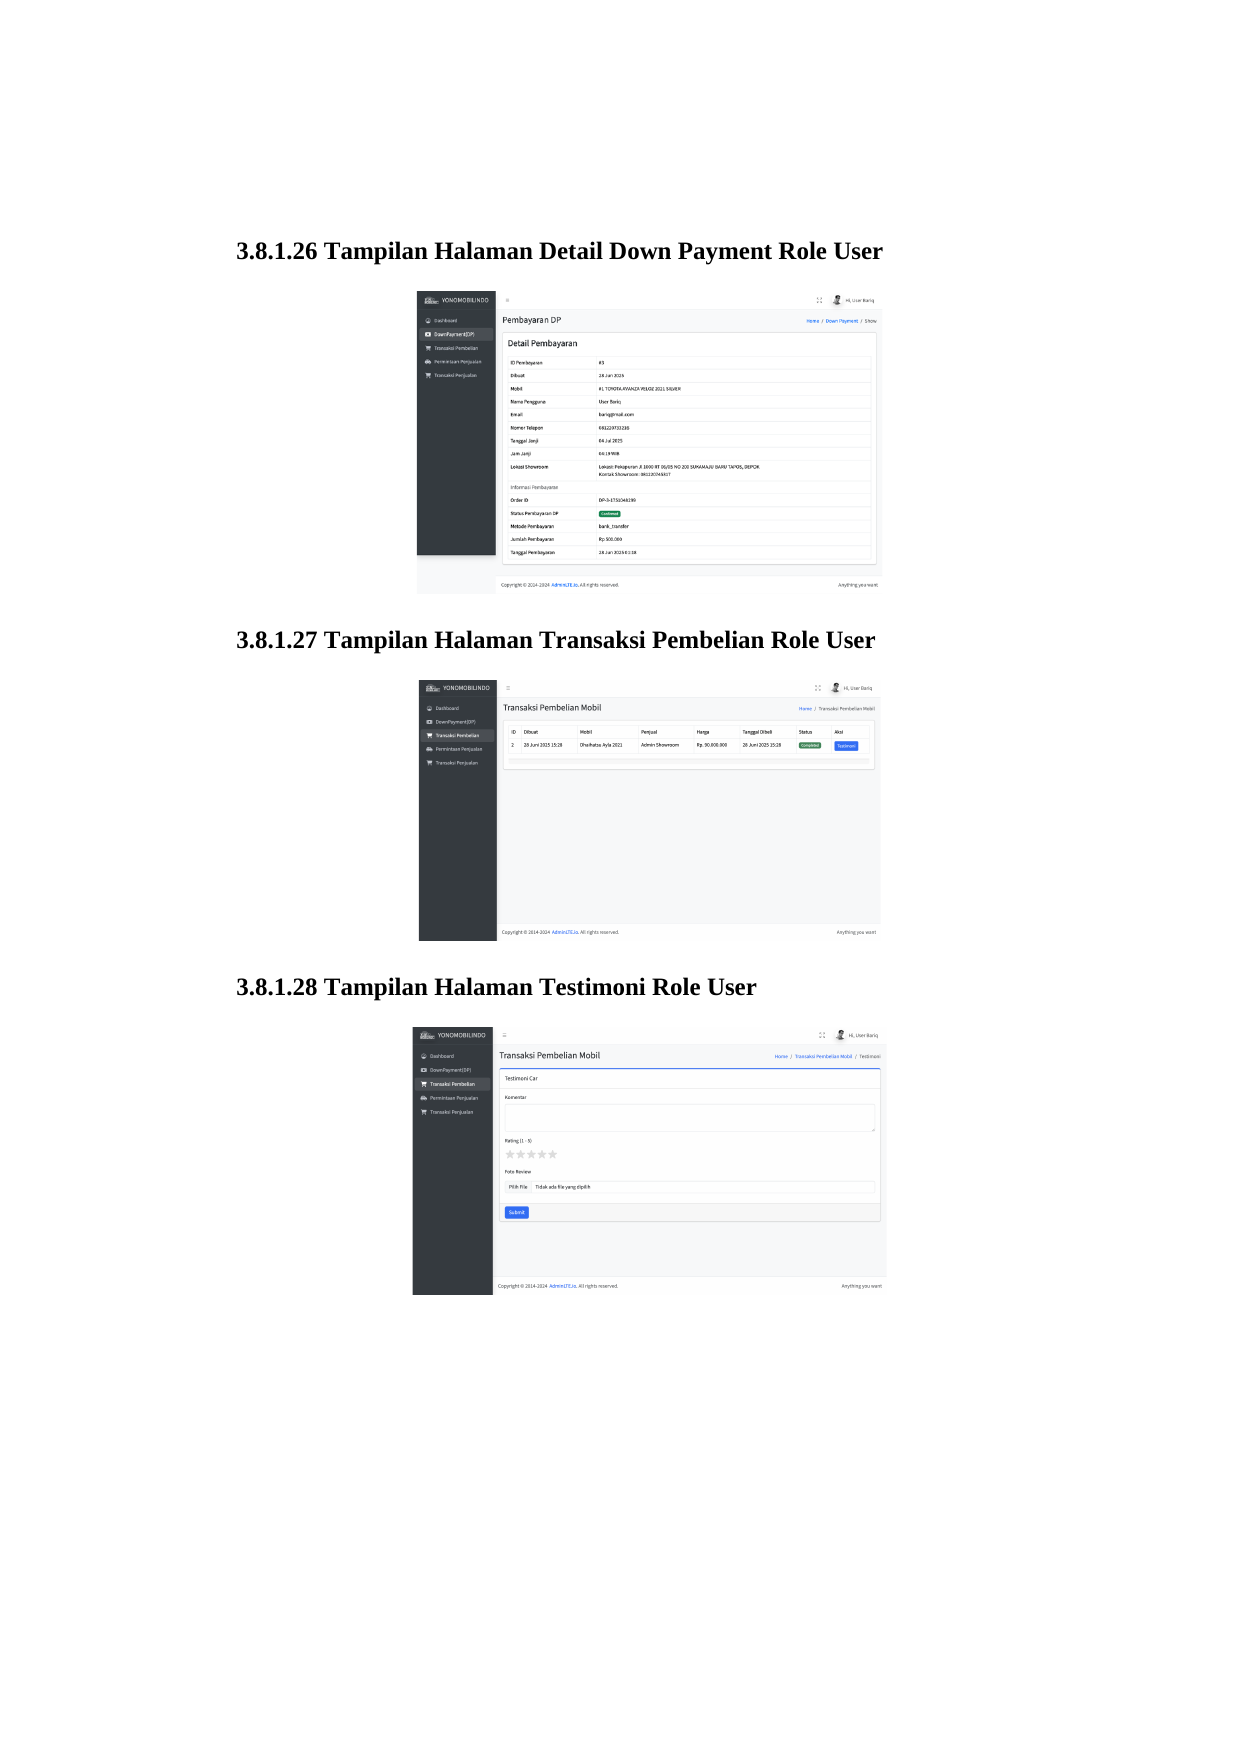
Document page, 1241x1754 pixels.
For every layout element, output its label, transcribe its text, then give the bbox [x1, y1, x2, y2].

subtitle 3.8.1.28 Tampilan Halaman Testimoni Role User [236, 972, 1063, 1001]
subtitle 3.8.1.26 Tampilan Halaman Detail Down Payment Role User [236, 236, 1063, 265]
picture [416, 291, 883, 594]
picture [418, 680, 881, 941]
subtitle 3.8.1.27 Tampilan Halaman Transaksi Pembelian Role User [236, 625, 1063, 654]
picture [412, 1027, 887, 1295]
